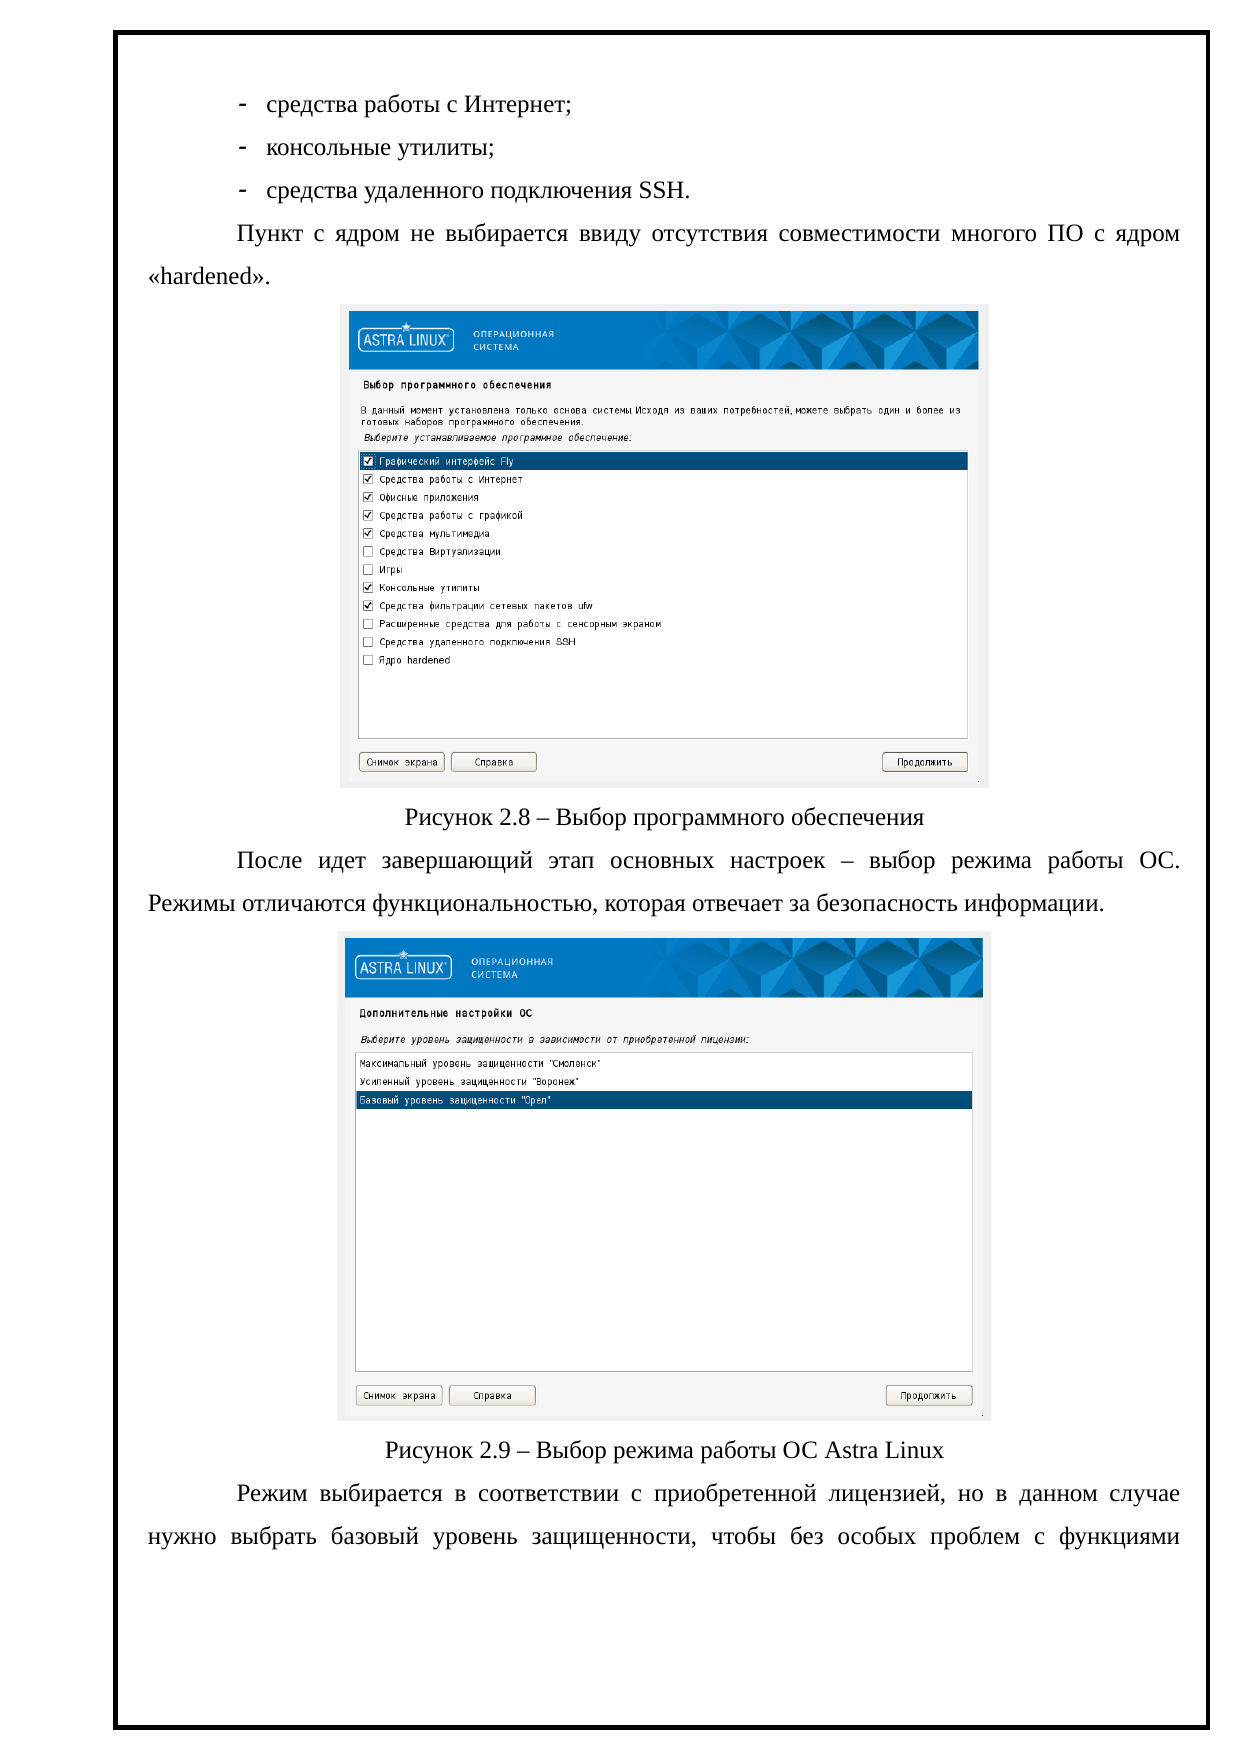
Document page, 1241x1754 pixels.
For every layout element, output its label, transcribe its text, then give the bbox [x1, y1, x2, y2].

picture [339, 304, 990, 788]
text Рисунок 2.8 – Выбор программного обеспечения [148, 802, 1181, 831]
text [148, 1478, 1181, 1550]
text Пункт с ядром не выбирается ввиду отсутствия совместимости многого ПО с ядром «hardened». [148, 218, 1181, 290]
list средства работы с Интернет; [148, 89, 1181, 117]
list консольные утилиты; [148, 132, 1181, 161]
list средства удаленного подключения SSH. [148, 175, 1181, 204]
text После идет завершающий этап основных настроек – выбор режима работы ОС. Режимы отличаются функциональностью, которая отвечает за безопасность информации. [148, 845, 1181, 917]
picture [337, 931, 992, 1421]
text Рисунок 2.9 – Выбор режима работы ОС Astra Linux [148, 1435, 1181, 1464]
